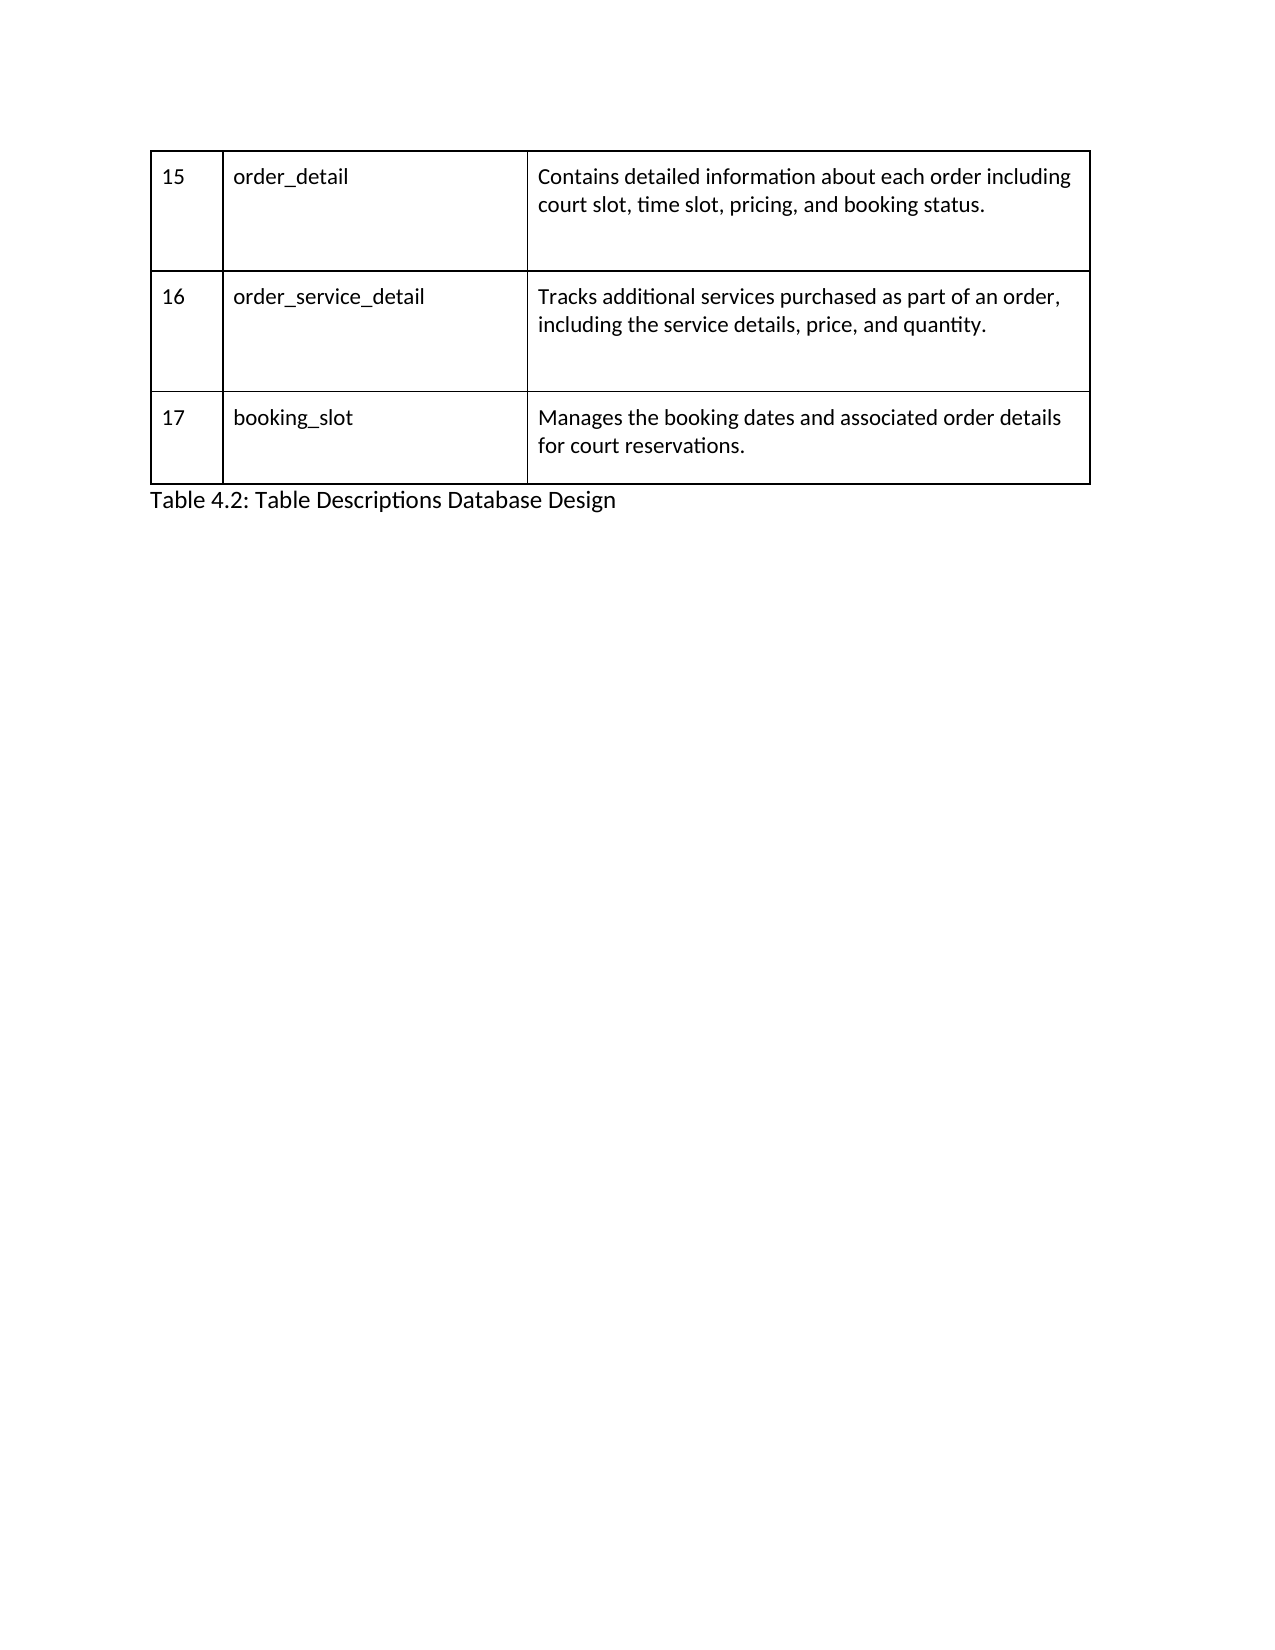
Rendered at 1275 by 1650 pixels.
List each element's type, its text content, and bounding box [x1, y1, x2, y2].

text Table 4.2: Table Descriptions Database Design [150, 484, 1125, 515]
